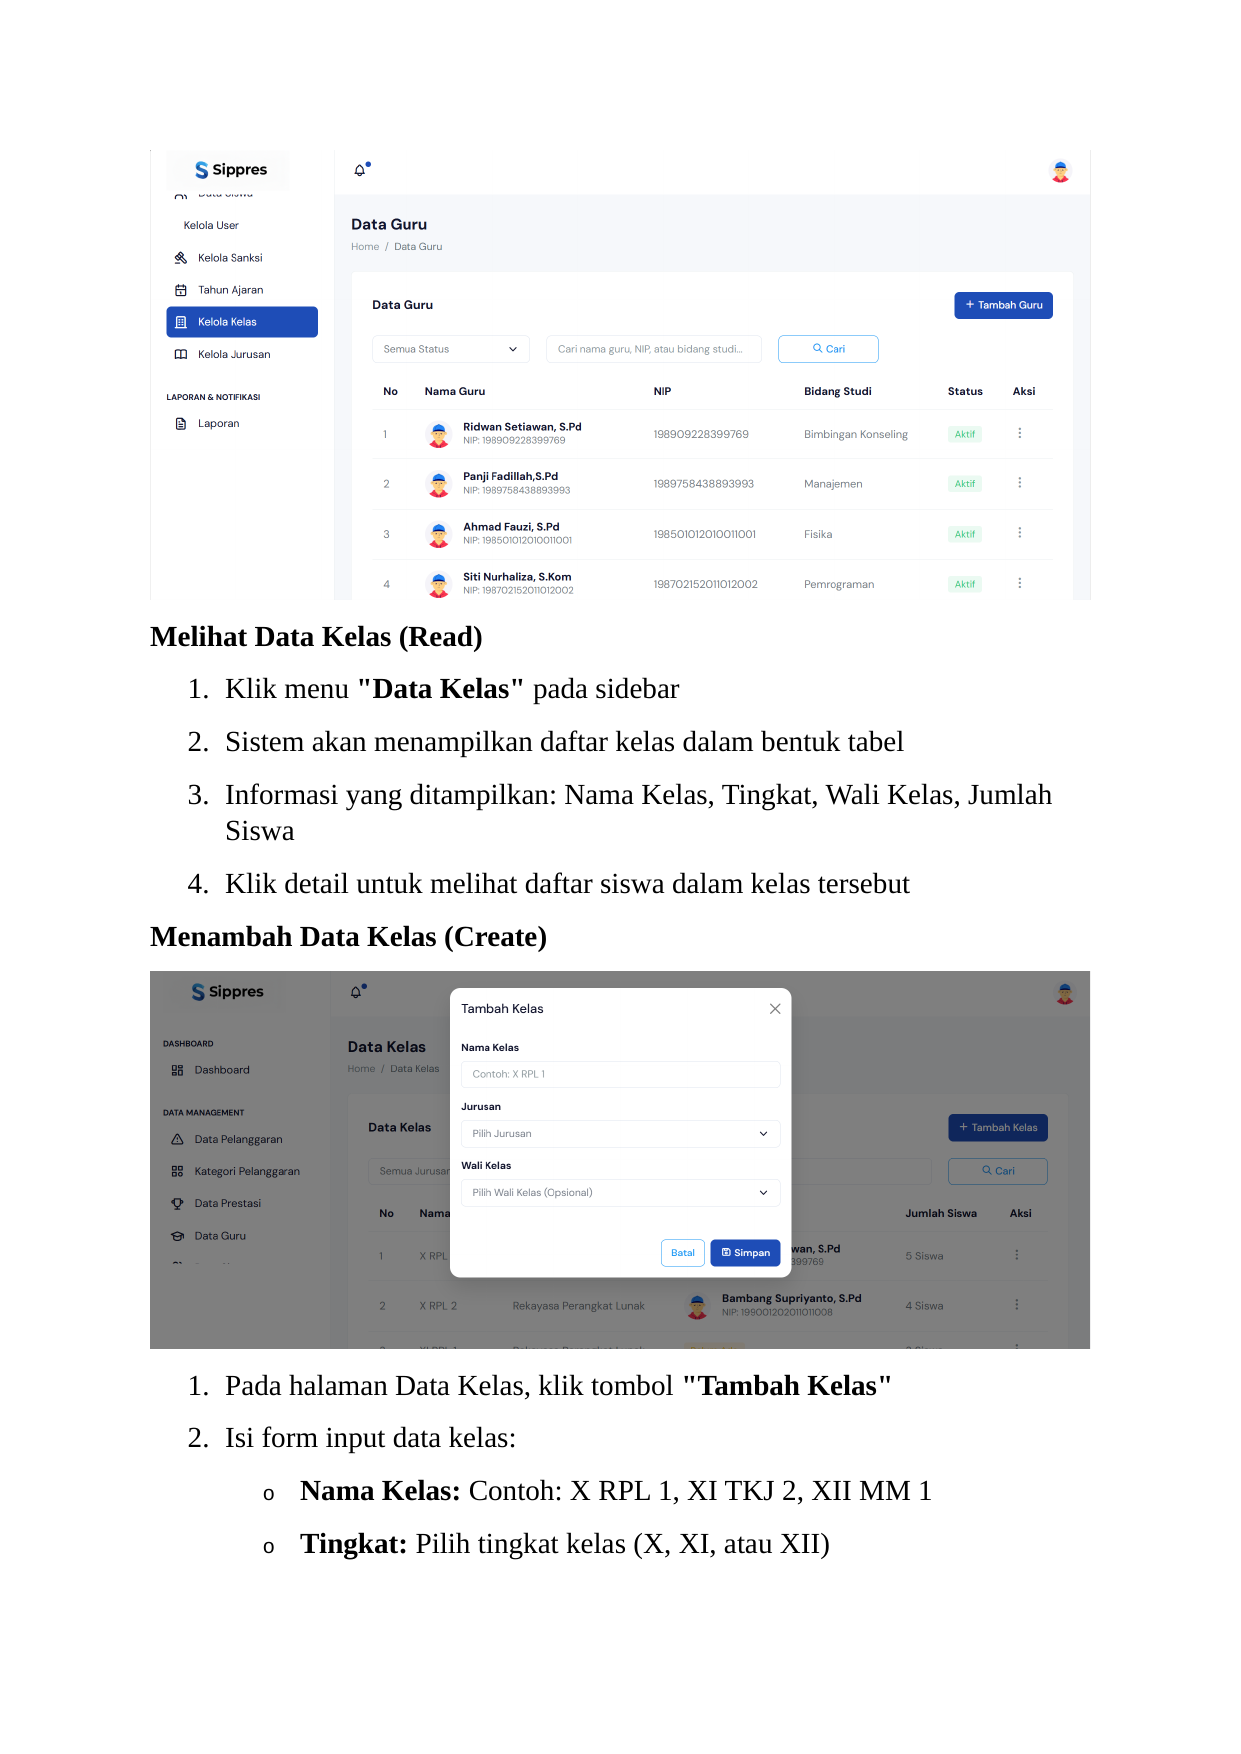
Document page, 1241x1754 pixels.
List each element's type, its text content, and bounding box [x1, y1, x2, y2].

list Klik detail untuk melihat daftar siswa dalam kelas tersebut [187, 866, 1090, 899]
picture [150, 971, 1091, 1349]
list Nama Kelas: Contoh: X RPL 1, XI TKJ 2, XII MM 1 [262, 1473, 1090, 1507]
list Informasi yang ditampilkan: Nama Kelas, Tingkat, Wali Kelas, Jumlah Siswa [187, 777, 1090, 847]
list Isi form input data kelas: [187, 1421, 1090, 1454]
text Menambah Data Kelas (Create) [150, 919, 1090, 952]
text Melihat Data Kelas (Read) [150, 619, 1090, 652]
list Pada halaman Data Kelas, klik tombol "Tambah Kelas" [187, 1368, 1090, 1401]
list Klik menu "Data Kelas" pada sidebar [187, 671, 1090, 705]
list Sistem akan menampilkan daftar kelas dalam bentuk tabel [187, 724, 1090, 758]
picture [150, 150, 1091, 600]
list Tingkat: Pilih tingkat kelas (X, XI, atau XII) [262, 1526, 1090, 1560]
